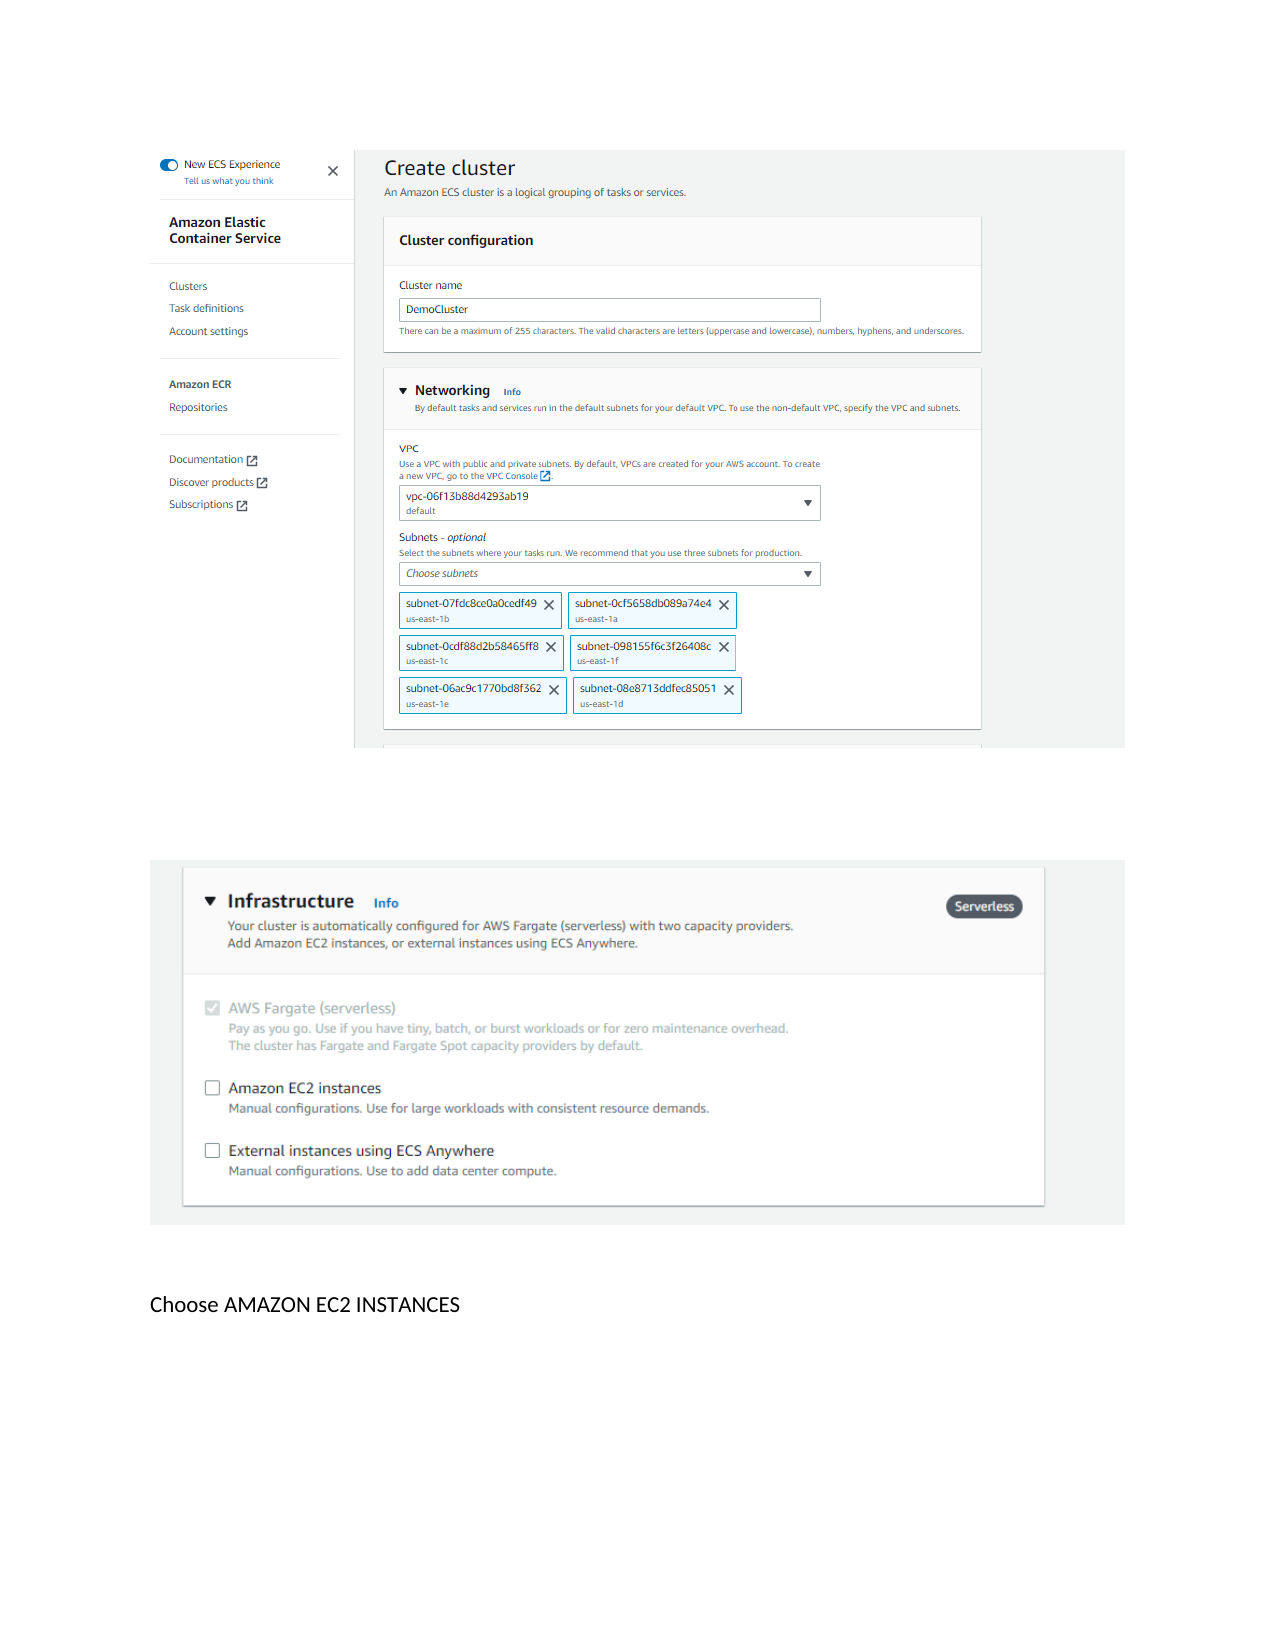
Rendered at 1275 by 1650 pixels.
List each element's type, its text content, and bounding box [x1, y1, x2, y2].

picture [150, 860, 1125, 1225]
text Choose AMAZON EC2 INSTANCES [150, 1290, 1125, 1318]
picture [150, 150, 1125, 748]
